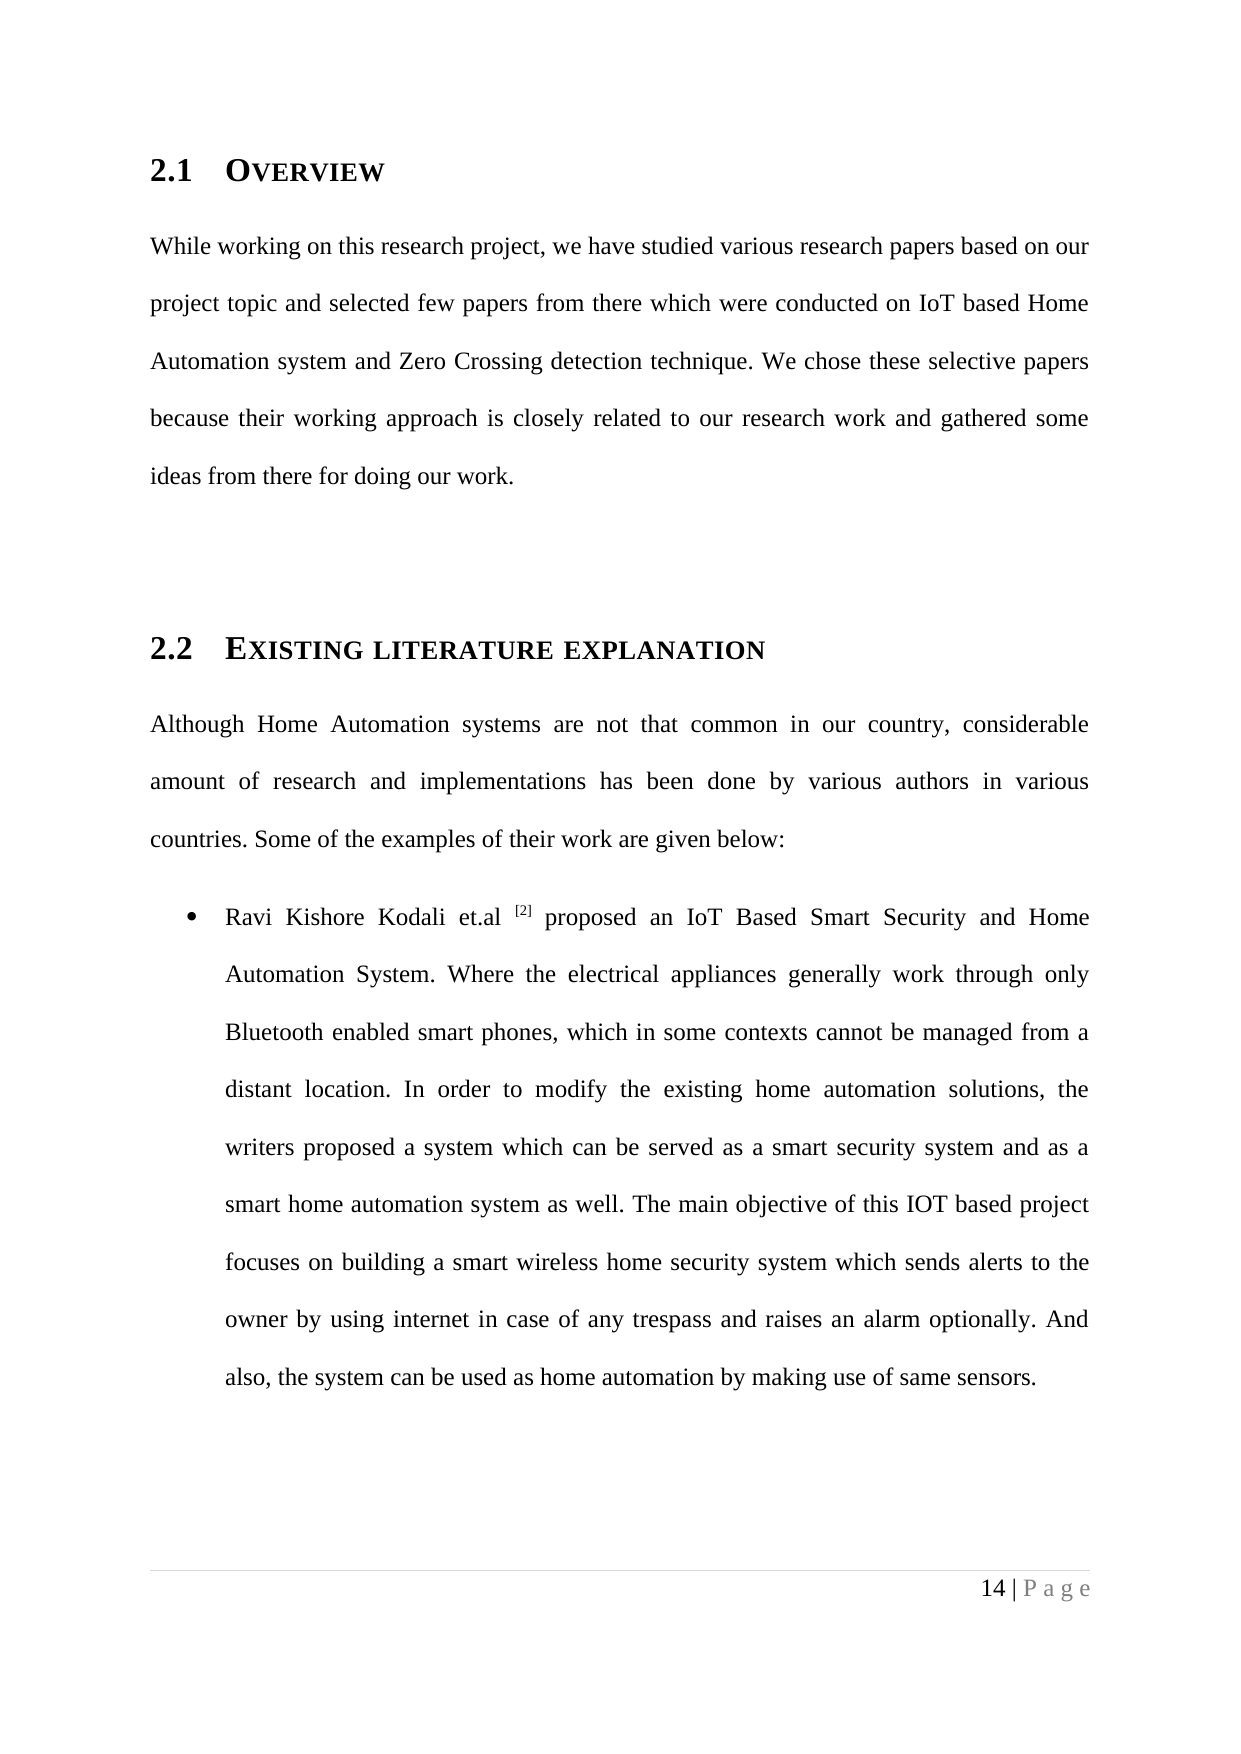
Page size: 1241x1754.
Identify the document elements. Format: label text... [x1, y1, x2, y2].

list Ravi Kishore Kodali et.al [2] proposed an IoT Based Smart Security and Home Automation System. Where the electrical appliances generally work through only Bluetooth enabled smart phones, which in some contexts cannot be managed from a distant location. In order to modify the existing home automation solutions, the writers proposed a system which can be served as a smart security system and as a smart home automation system as well. The main objective of this IOT based project focuses on building a smart wireless home security system which sends alerts to the owner by using internet in case of any trespass and raises an alarm optionally. And also, the system can be used as home automation by making use of same sensors. [187, 902, 1090, 1391]
subtitle Overview [150, 150, 1090, 188]
text Although Home Automation systems are not that common in our country, considerable amount of research and implementations has been done by various authors in various countries. Some of the examples of their work are given below: [150, 709, 1090, 852]
text While working on this research project, we have studied various research papers based on our project topic and selected few papers from there which were conducted on IoT based Home Automation system and Zero Crossing detection technique. We chose these selective papers because their working approach is closely related to our research work and gathered some ideas from there for doing our work. [150, 231, 1090, 489]
subtitle Existing literature explanation [150, 628, 1090, 666]
